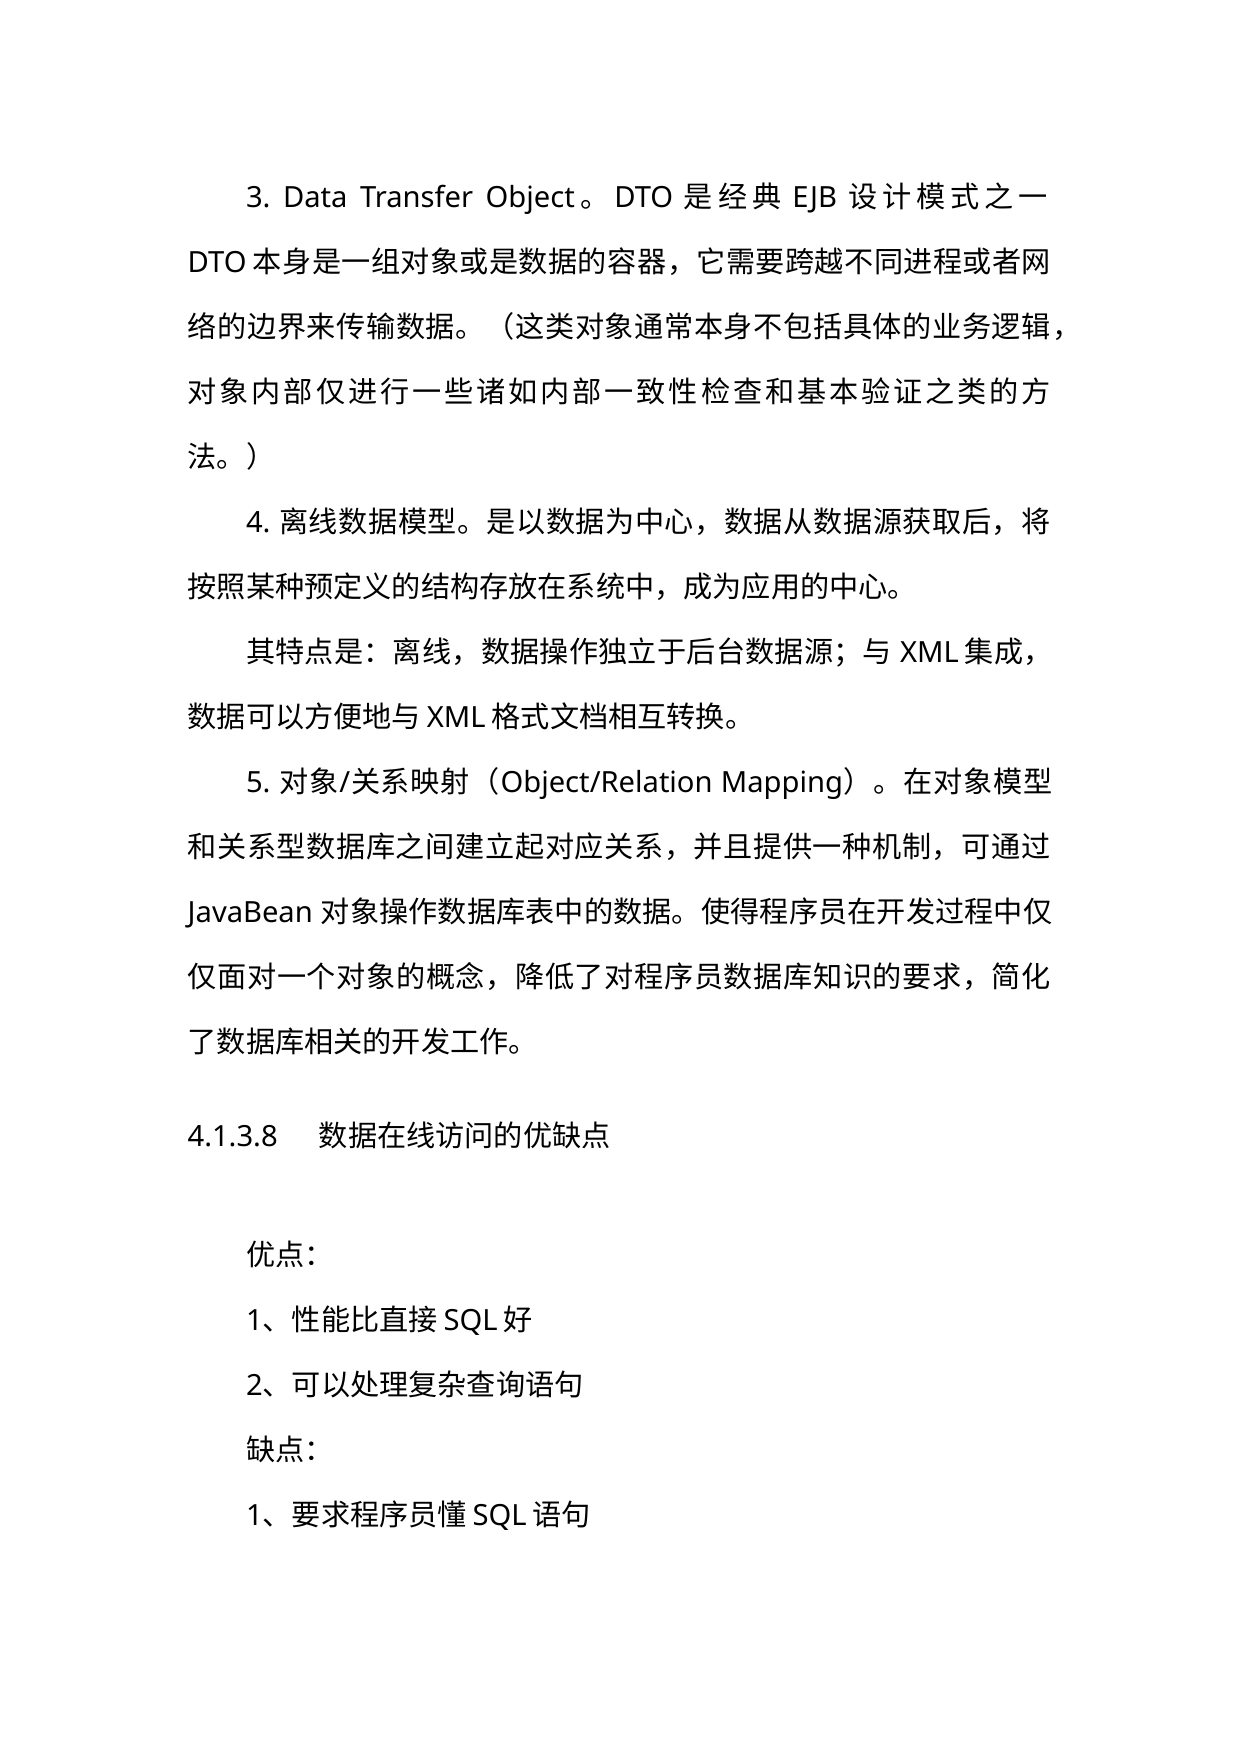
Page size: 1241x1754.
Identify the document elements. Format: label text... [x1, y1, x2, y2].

text 3. Data Transfer Object。DTO是经典EJB设计模式之一。DTO本身是一组对象或是数据的容器，它需要跨越不同进程或者网络的边界来传输数据。（这类对象通常本身不包括具体的业务逻辑，对象内部仅进行一些诸如内部一致性检查和基本验证之类的方法。） [187, 162, 1053, 487]
text 优点： [187, 1220, 1053, 1285]
text 1、要求程序员懂SQL语句 [187, 1480, 1053, 1545]
subtitle 数据在线访问的优缺点 [187, 1101, 1053, 1166]
text 缺点： [187, 1415, 1053, 1480]
text 其特点是：离线，数据操作独立于后台数据源；与XML集成，数据可以方便地与XML格式文档相互转换。 [187, 617, 1053, 747]
text 5. 对象/关系映射（Object/Relation Mapping）。在对象模型和关系型数据库之间建立起对应关系，并且提供一种机制，可通过 JavaBean 对象操作数据库表中的数据。使得程序员在开发过程中仅仅面对一个对象的概念，降低了对程序员数据库知识的要求，简化了数据库相关的开发工作。 [187, 747, 1053, 1072]
text 2、可以处理复杂查询语句 [187, 1350, 1053, 1415]
text 1、性能比直接SQL好 [187, 1285, 1053, 1350]
text 4. 离线数据模型。是以数据为中心，数据从数据源获取后，将按照某种预定义的结构存放在系统中，成为应用的中心。 [187, 487, 1053, 617]
